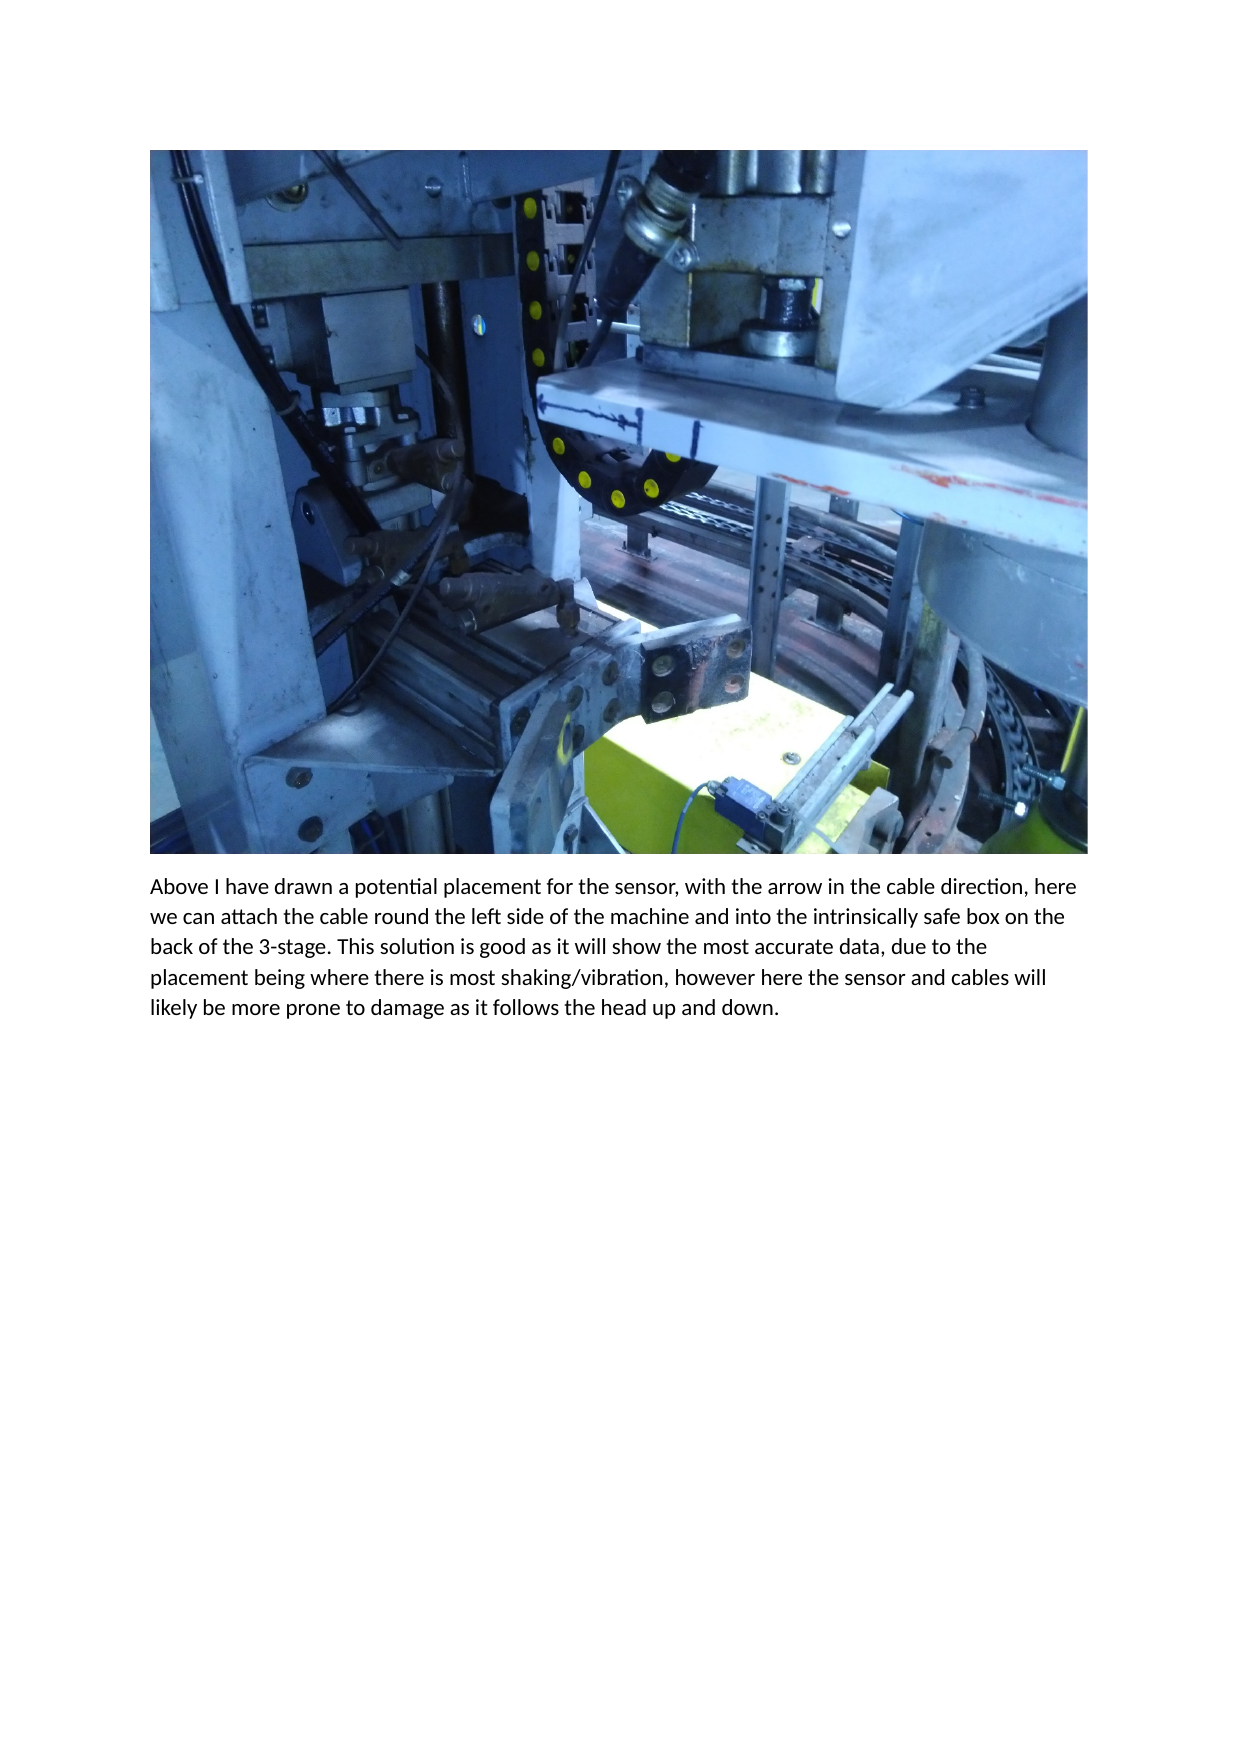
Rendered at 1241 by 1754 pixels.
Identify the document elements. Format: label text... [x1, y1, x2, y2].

picture [150, 150, 1088, 854]
text Above I have drawn a potential placement for the sensor, with the arrow in the cable direction, here we can attach the cable round the left side of the machine and into the intrinsically safe box on the back of the 3-stage. This solution is good as it will show the most accurate data, due to the placement being where there is most shaking/vibration, however here the sensor and cables will likely be more prone to damage as it follows the head up and down. [150, 872, 1090, 1021]
